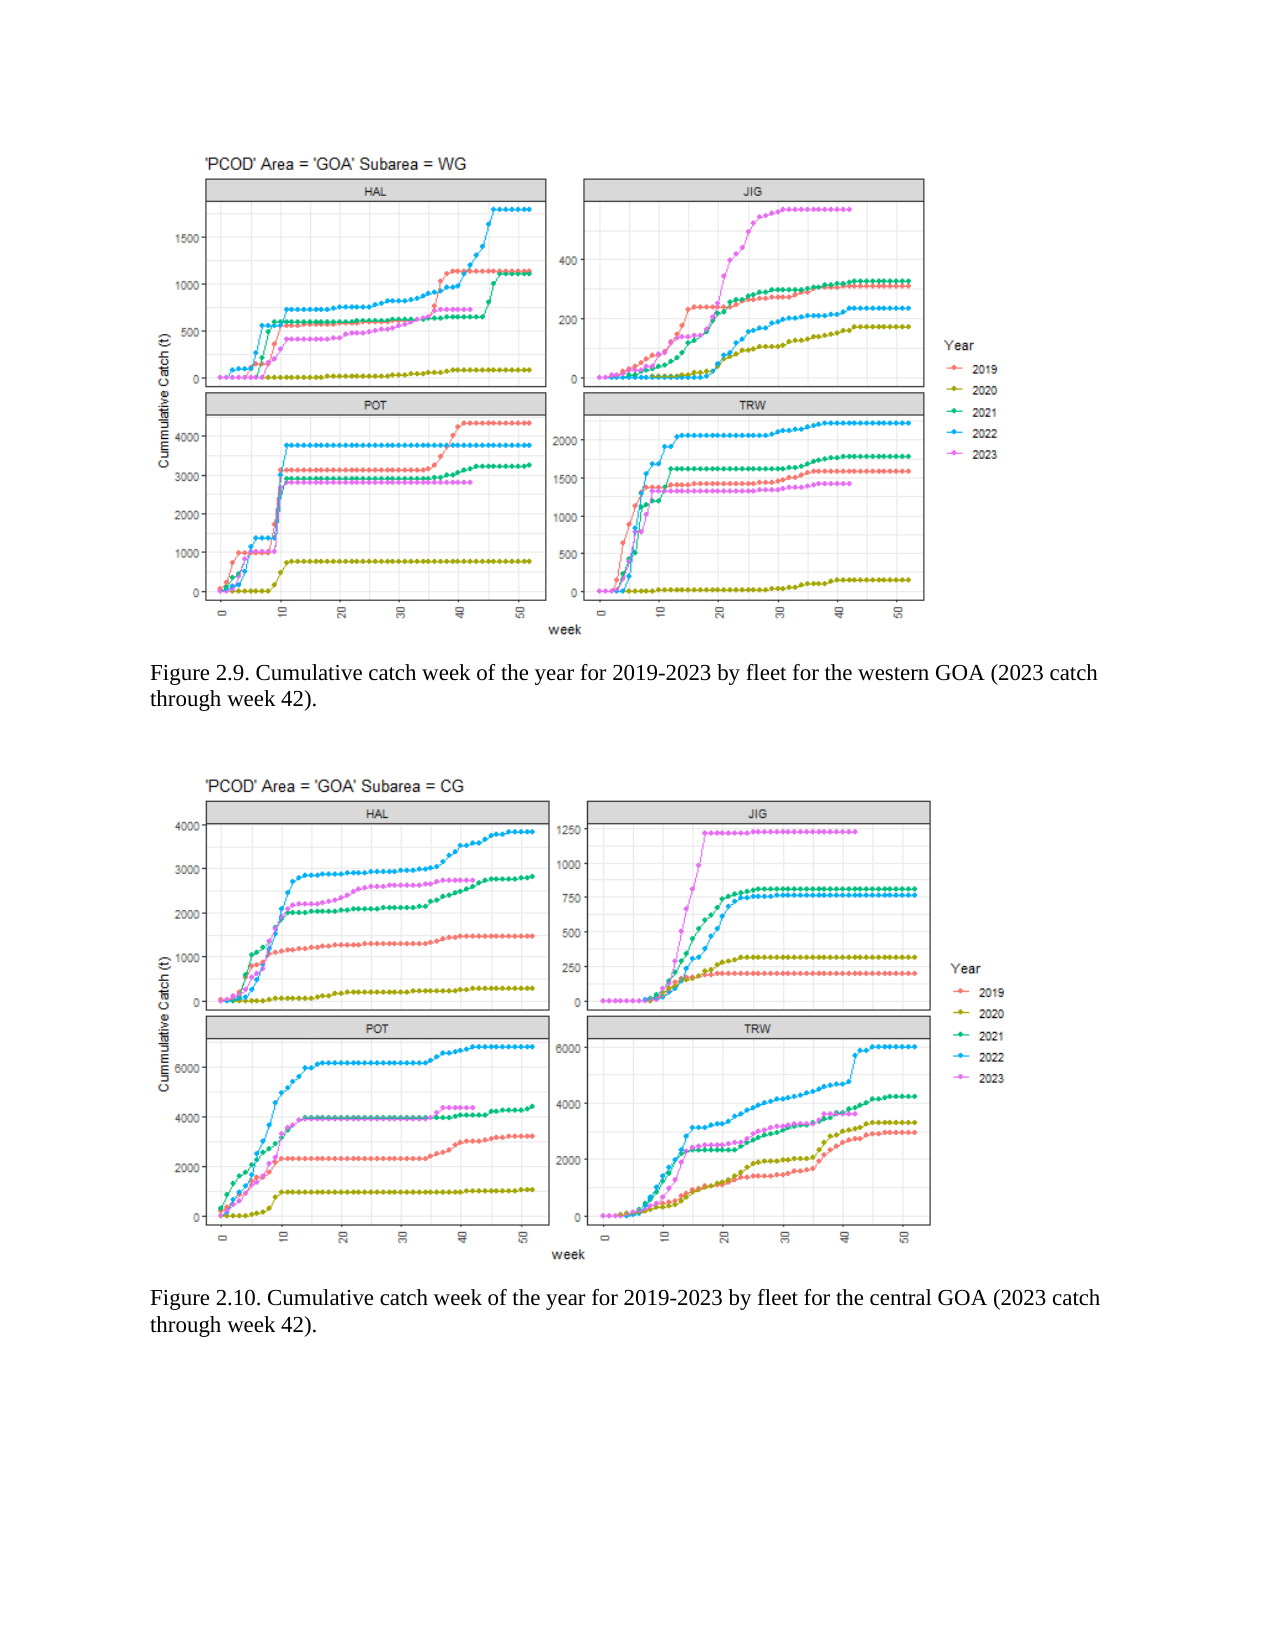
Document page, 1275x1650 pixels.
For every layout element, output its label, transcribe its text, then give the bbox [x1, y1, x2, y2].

picture [150, 150, 1012, 643]
subtitle Figure 2.9. Cumulative catch week of the year for 2019-2023 by fleet for the western GOA (2023 catch through week 42). [150, 659, 1125, 712]
subtitle Figure 2.10. Cumulative catch week of the year for 2019-2023 by fleet for the central GOA (2023 catch through week 42). [150, 1284, 1125, 1337]
picture [150, 771, 1019, 1268]
